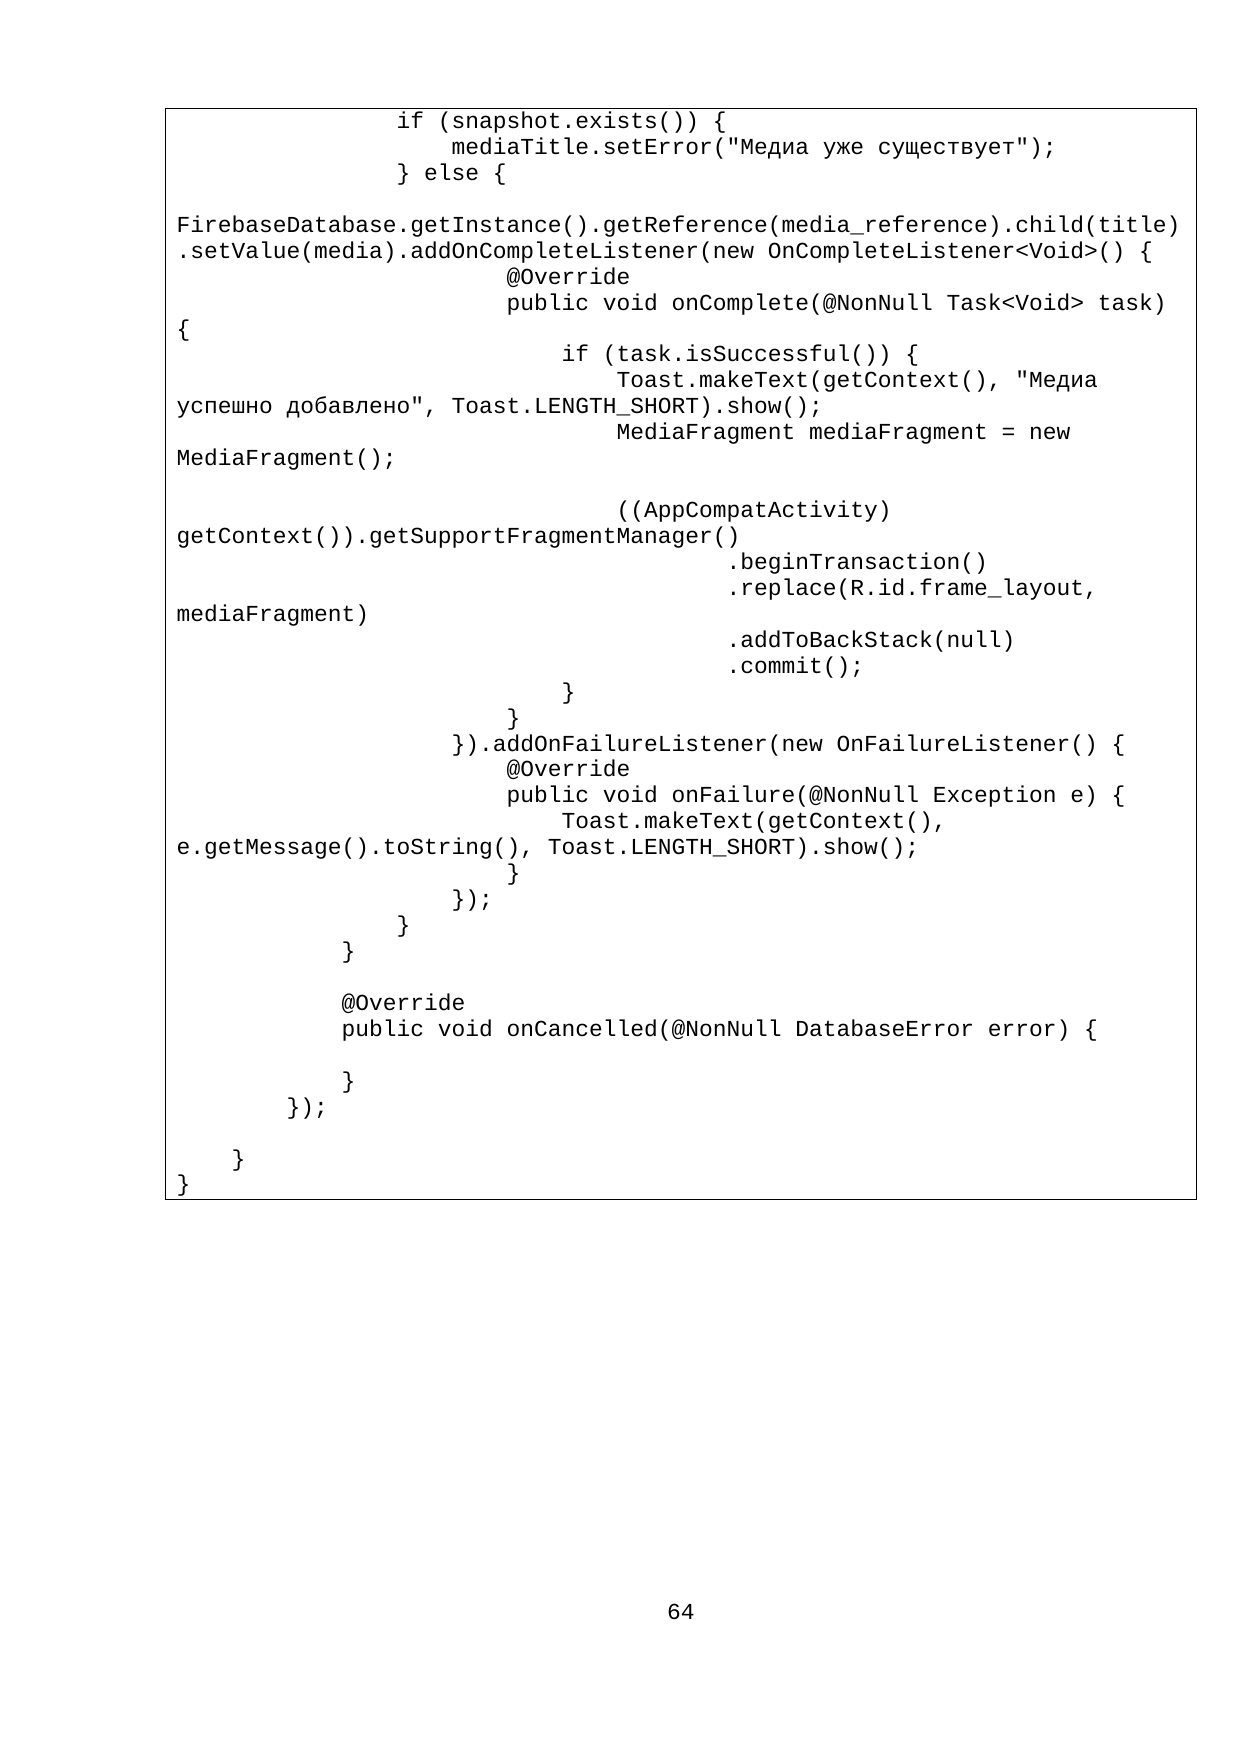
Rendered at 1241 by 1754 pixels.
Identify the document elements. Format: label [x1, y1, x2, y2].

table_header [166, 109, 1196, 1199]
